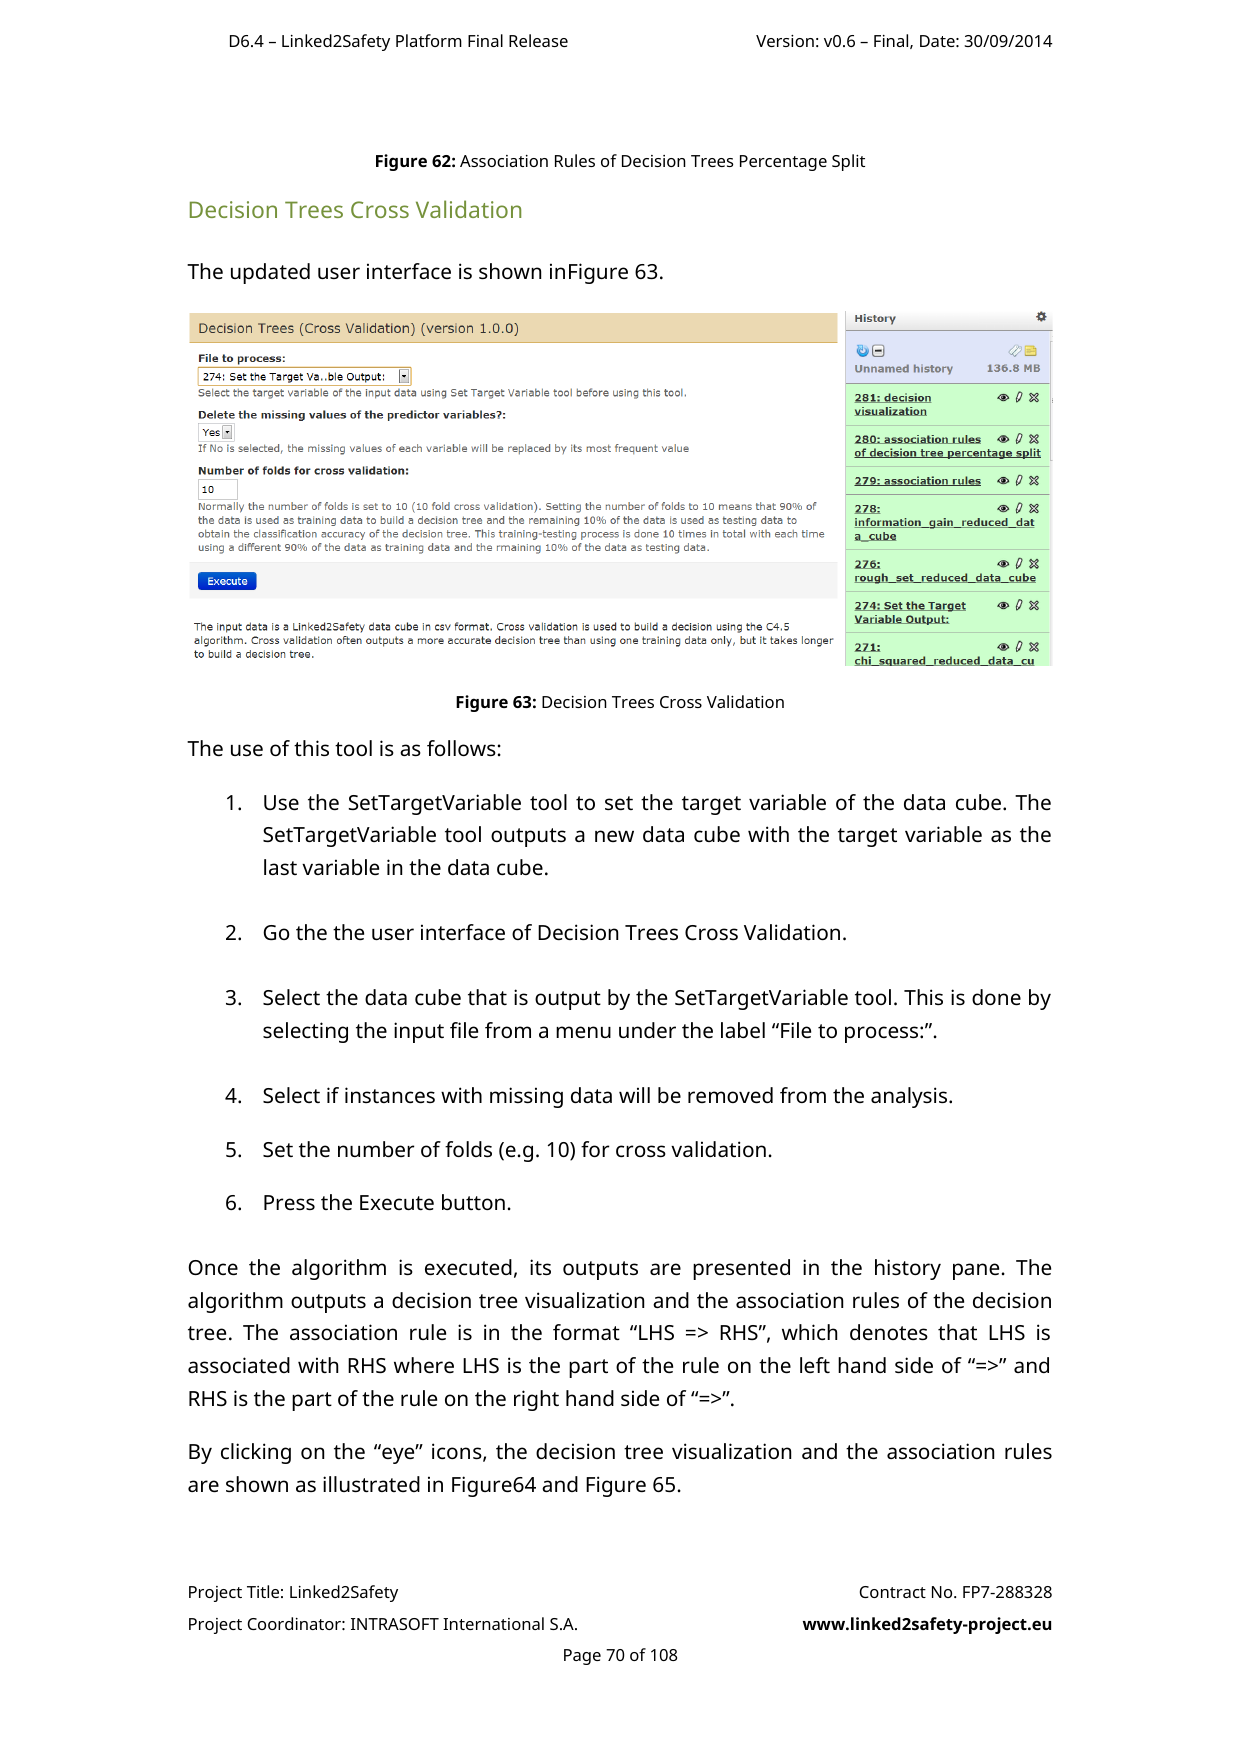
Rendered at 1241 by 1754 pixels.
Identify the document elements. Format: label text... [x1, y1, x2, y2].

text By clicking on the “eye” icons, the decision tree visualization and the association rules are shown as illustrated in Figure 64 and Figure 65. [187, 1437, 1053, 1498]
text Once the algorithm is executed, its outputs are presented in the history pane. The algorithm outputs a decision tree visualization and the association rules of the decision tree. The association rule is in the format “LHS => RHS”, which denotes that LHS is associated with RHS where LHS is the part of the rule on the left hand side of “=>” and RHS is the part of the rule on the right hand side of “=>”. [187, 1253, 1053, 1412]
list Go the the user interface of Decision Trees Cross Validation. [225, 918, 1053, 947]
picture [187, 311, 1053, 666]
text The updated user interface is shown inFigure63. [187, 257, 1053, 286]
list Use the SetTargetVariable tool to set the target variable of the data cube. The SetTargetVariable tool outputs a new data cube with the target variable as the last variable in the data cube. [225, 788, 1053, 881]
text Figure 62: Association Rules of Decision Trees Percentage Split [187, 150, 1053, 173]
list Select if instances with missing data will be removed from the analysis. [225, 1081, 1053, 1110]
text Figure 63: Decision Trees Cross Validation [187, 691, 1053, 713]
list Set the number of folds (e.g. 10) for cross validation. [225, 1135, 1053, 1163]
text The use of this tool is as follows: [187, 734, 1053, 763]
list Select the data cube that is output by the SetTargetVariable tool. This is done by selecting the input file from a menu under the label “File to process:”. [225, 983, 1053, 1044]
subtitle Decision Trees Cross Validation [187, 193, 1053, 225]
list Press the Execute button. [225, 1188, 1053, 1217]
